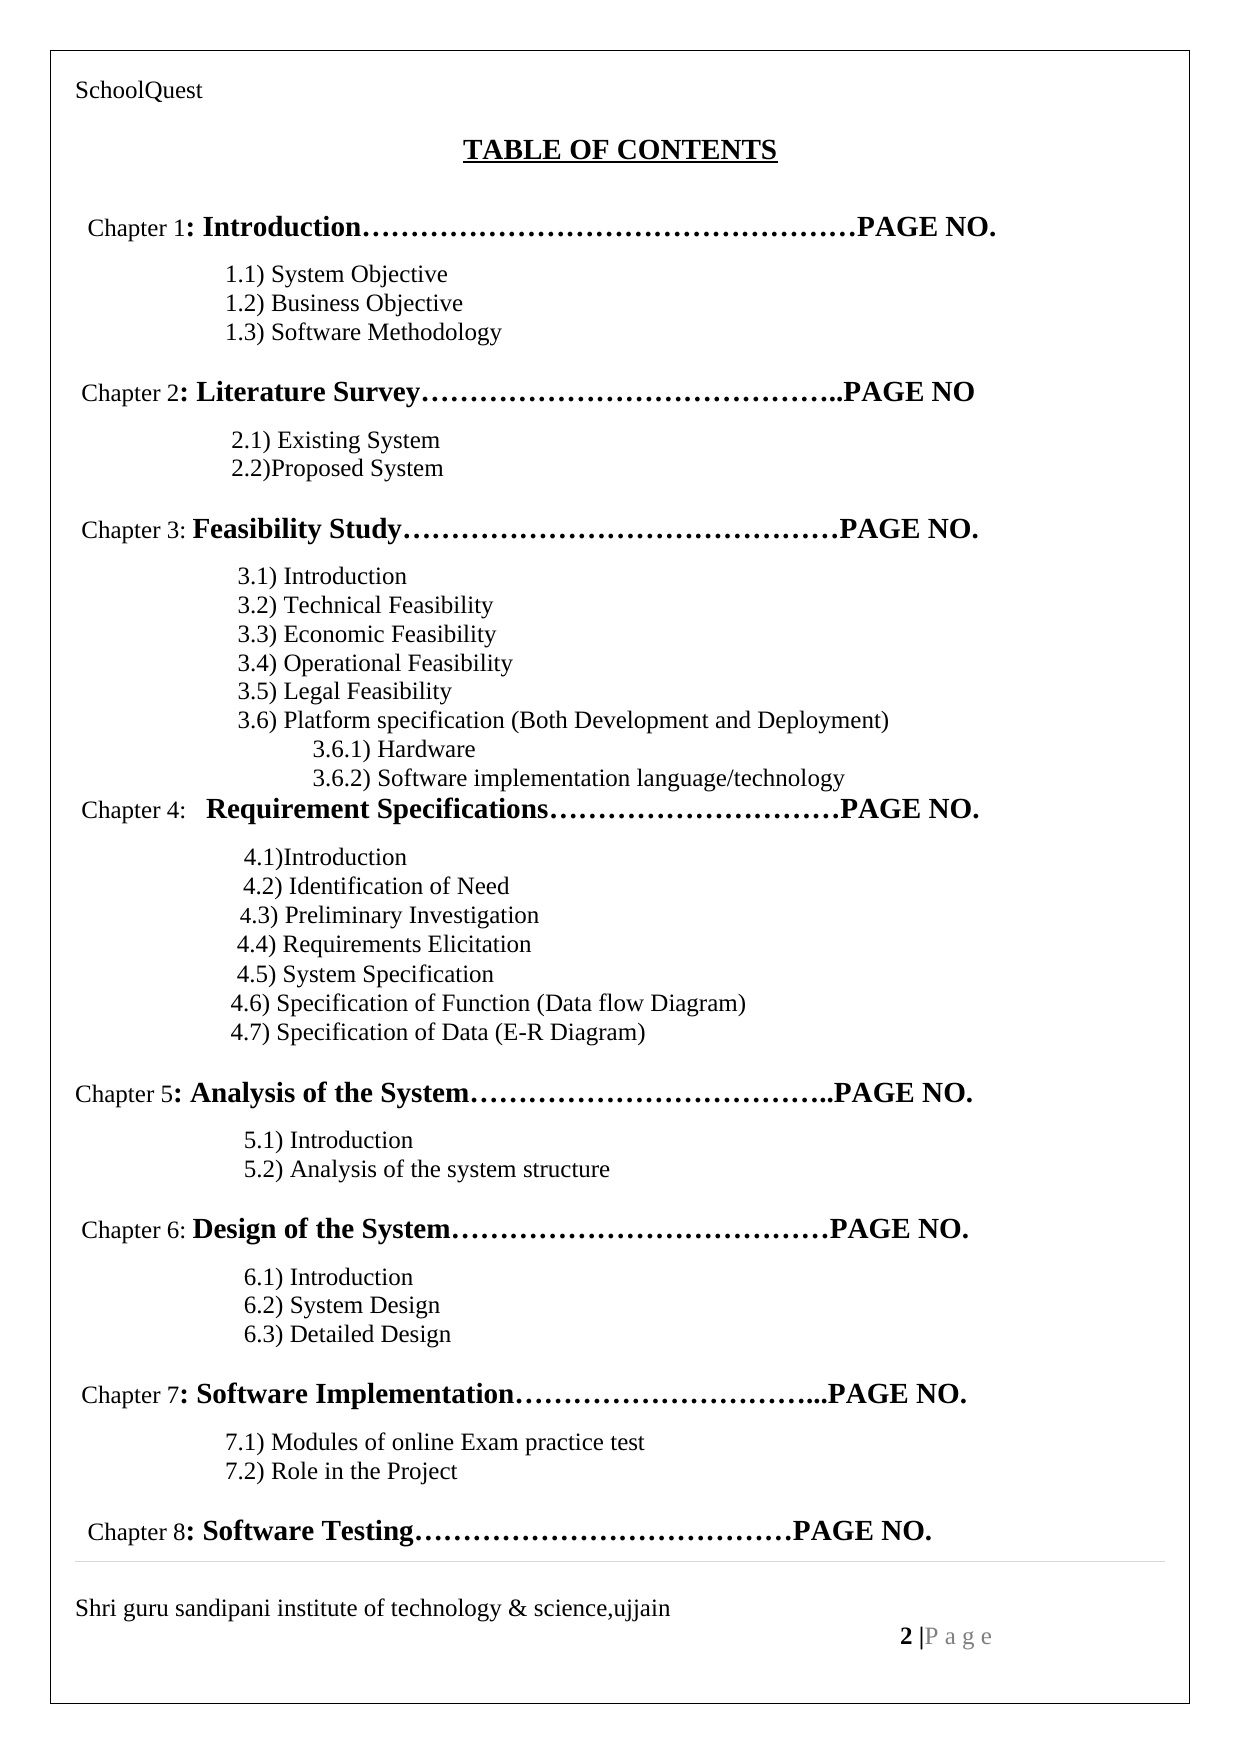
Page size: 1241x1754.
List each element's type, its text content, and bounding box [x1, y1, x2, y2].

text 1.1) System Objective [75, 259, 1165, 288]
text 4.2) Identification of Need [137, 871, 1165, 900]
text Chapter 6: Design of the System…………………………………PAGE NO. [75, 1211, 1165, 1245]
text 3.6) Platform specification (Both Development and Deployment) [150, 705, 1165, 734]
text Chapter 3: Feasibility Study………………………………………PAGE NO. [75, 511, 1165, 544]
text 4.1)Introduction [75, 842, 1165, 870]
text 3.4) Operational Feasibility [75, 648, 1165, 676]
text Chapter 5: Analysis of the System………………………………..PAGE NO. [75, 1075, 1165, 1108]
text 4.7) Specification of Data (E-R Diagram) [137, 1017, 1165, 1046]
text 5.2) Analysis of the system structure [75, 1154, 1165, 1183]
text Chapter 4: Requirement Specifications…………………………PAGE NO. [75, 791, 1165, 825]
text 3.5) Legal Feasibility [75, 676, 1165, 705]
text 3.6.2) Software implementation language/technology [75, 763, 1165, 791]
text 4.4) Requirements Elicitation [137, 929, 1165, 958]
text 6.3) Detailed Design [75, 1319, 1165, 1348]
text 7.2) Role in the Project [75, 1456, 1165, 1484]
text 3.6.1) Hardware [75, 734, 1165, 763]
text Chapter 7: Software Implementation…………………………...PAGE NO. [75, 1377, 1165, 1410]
text 1.3) Software Methodology [75, 317, 1165, 346]
text 6.1) Introduction [75, 1262, 1165, 1290]
text 3.1) Introduction [75, 561, 1165, 590]
text 5.1) Introduction [75, 1125, 1165, 1154]
text 7.1) Modules of online Exam practice test [75, 1427, 1165, 1456]
text 4.6) Specification of Function (Data flow Diagram) [137, 988, 1165, 1017]
text 3.2) Technical Feasibility [75, 590, 1165, 619]
text 2.2)Proposed System [75, 453, 1165, 482]
text Chapter 8: Software Testing…………………………………PAGE NO. [75, 1513, 1165, 1547]
text TABLE OF CONTENTS [75, 132, 1165, 166]
text Chapter 1: Introduction……………………………………………PAGE NO. [75, 209, 1165, 243]
text 2.1) Existing System [75, 425, 1165, 453]
text 6.2) System Design [150, 1290, 1165, 1319]
text 4.5) System Specification [137, 959, 1165, 987]
text 4.3) Preliminary Investigation [137, 900, 1165, 929]
text 3.3) Economic Feasibility [75, 619, 1165, 648]
text 1.2) Business Objective [75, 288, 1165, 317]
text Chapter 2: Literature Survey……………………………………..PAGE NO [75, 374, 1165, 408]
